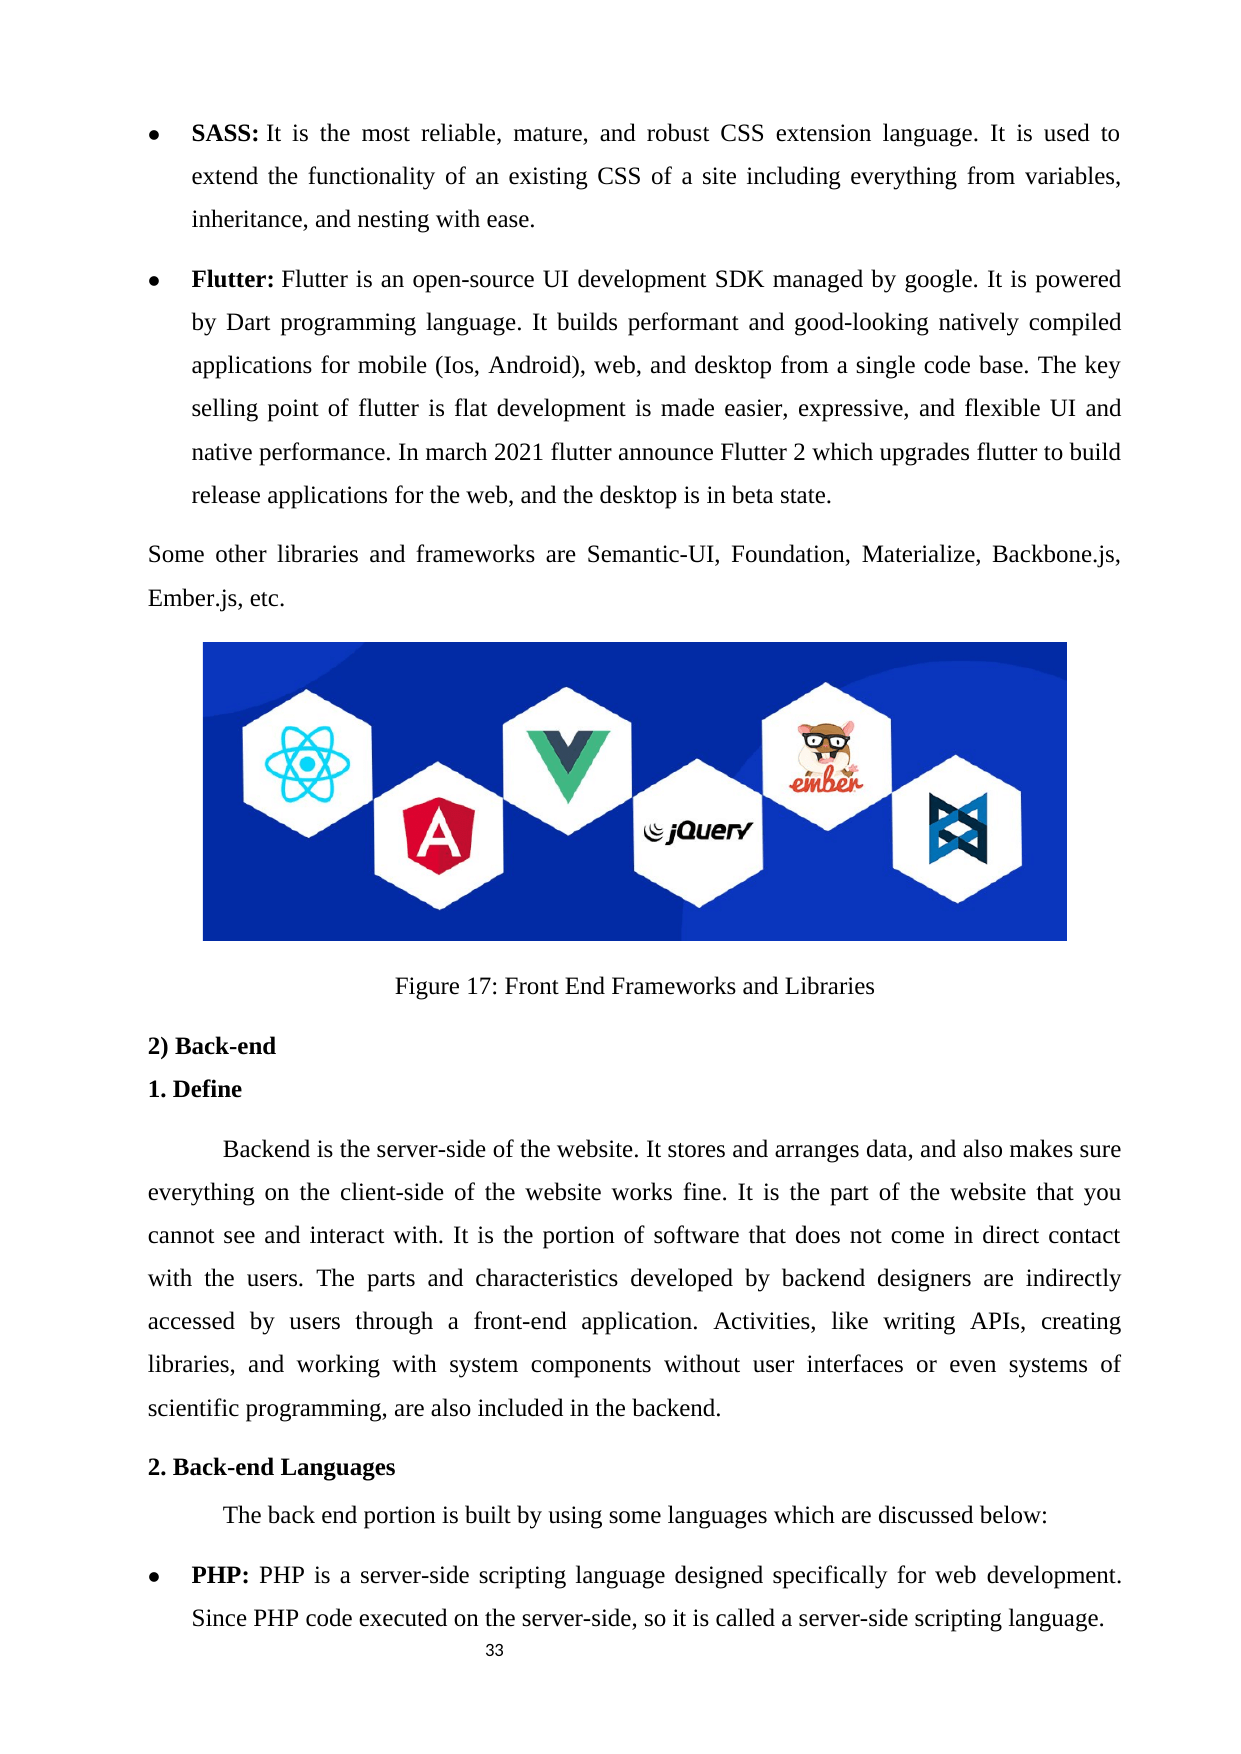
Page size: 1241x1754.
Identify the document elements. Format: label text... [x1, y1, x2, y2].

list SASS: It is the most reliable, mature, and robust CSS extension language. It is used to extend the functionality of an existing CSS of a site including everything from variables, inheritance, and nesting with ease. [148, 118, 1122, 233]
text Backend is the server-side of the website. It stores and arranges data, and also makes sure everything on the client-side of the website works fine. It is the part of the website that you cannot see and interact with. It is the portion of software that does not come in direct contact with the users. The parts and characteristics developed by backend designers are indirectly accessed by users through a front-end application. Activities, like writing APIs, creating libraries, and working with system components without user interfaces or even systems of scientific programming, are also included in the backend. [148, 1134, 1122, 1421]
list Define [148, 1074, 1122, 1103]
list Back-end [148, 1031, 1122, 1060]
text Some other libraries and frameworks are Semantic-UI, Foundation, Materialize, Backbone.js, Ember.js, etc. [148, 539, 1122, 611]
list PHP: PHP is a server-side scripting language designed specifically for web development. Since PHP code executed on the server-side, so it is called a server-side scripting language. [148, 1560, 1122, 1632]
list Back-end Languages [148, 1452, 1122, 1481]
text The back end portion is built by using some languages which are discussed below: [148, 1500, 1122, 1529]
list Figure 17: Front End Frameworks and Libraries [148, 971, 1122, 1000]
picture [202, 642, 1067, 941]
list Flutter: Flutter is an open-source UI development SDK managed by google. It is powered by Dart programming language. It builds performant and good-looking natively compiled applications for mobile (Ios, Android), web, and desktop from a single code base. The key selling point of flutter is flat development is made easier, expressive, and flexible UI and native performance. In march 2021 flutter announce Flutter 2 which upgrades flutter to build release applications for the web, and the desktop is in beta state. [148, 264, 1122, 508]
